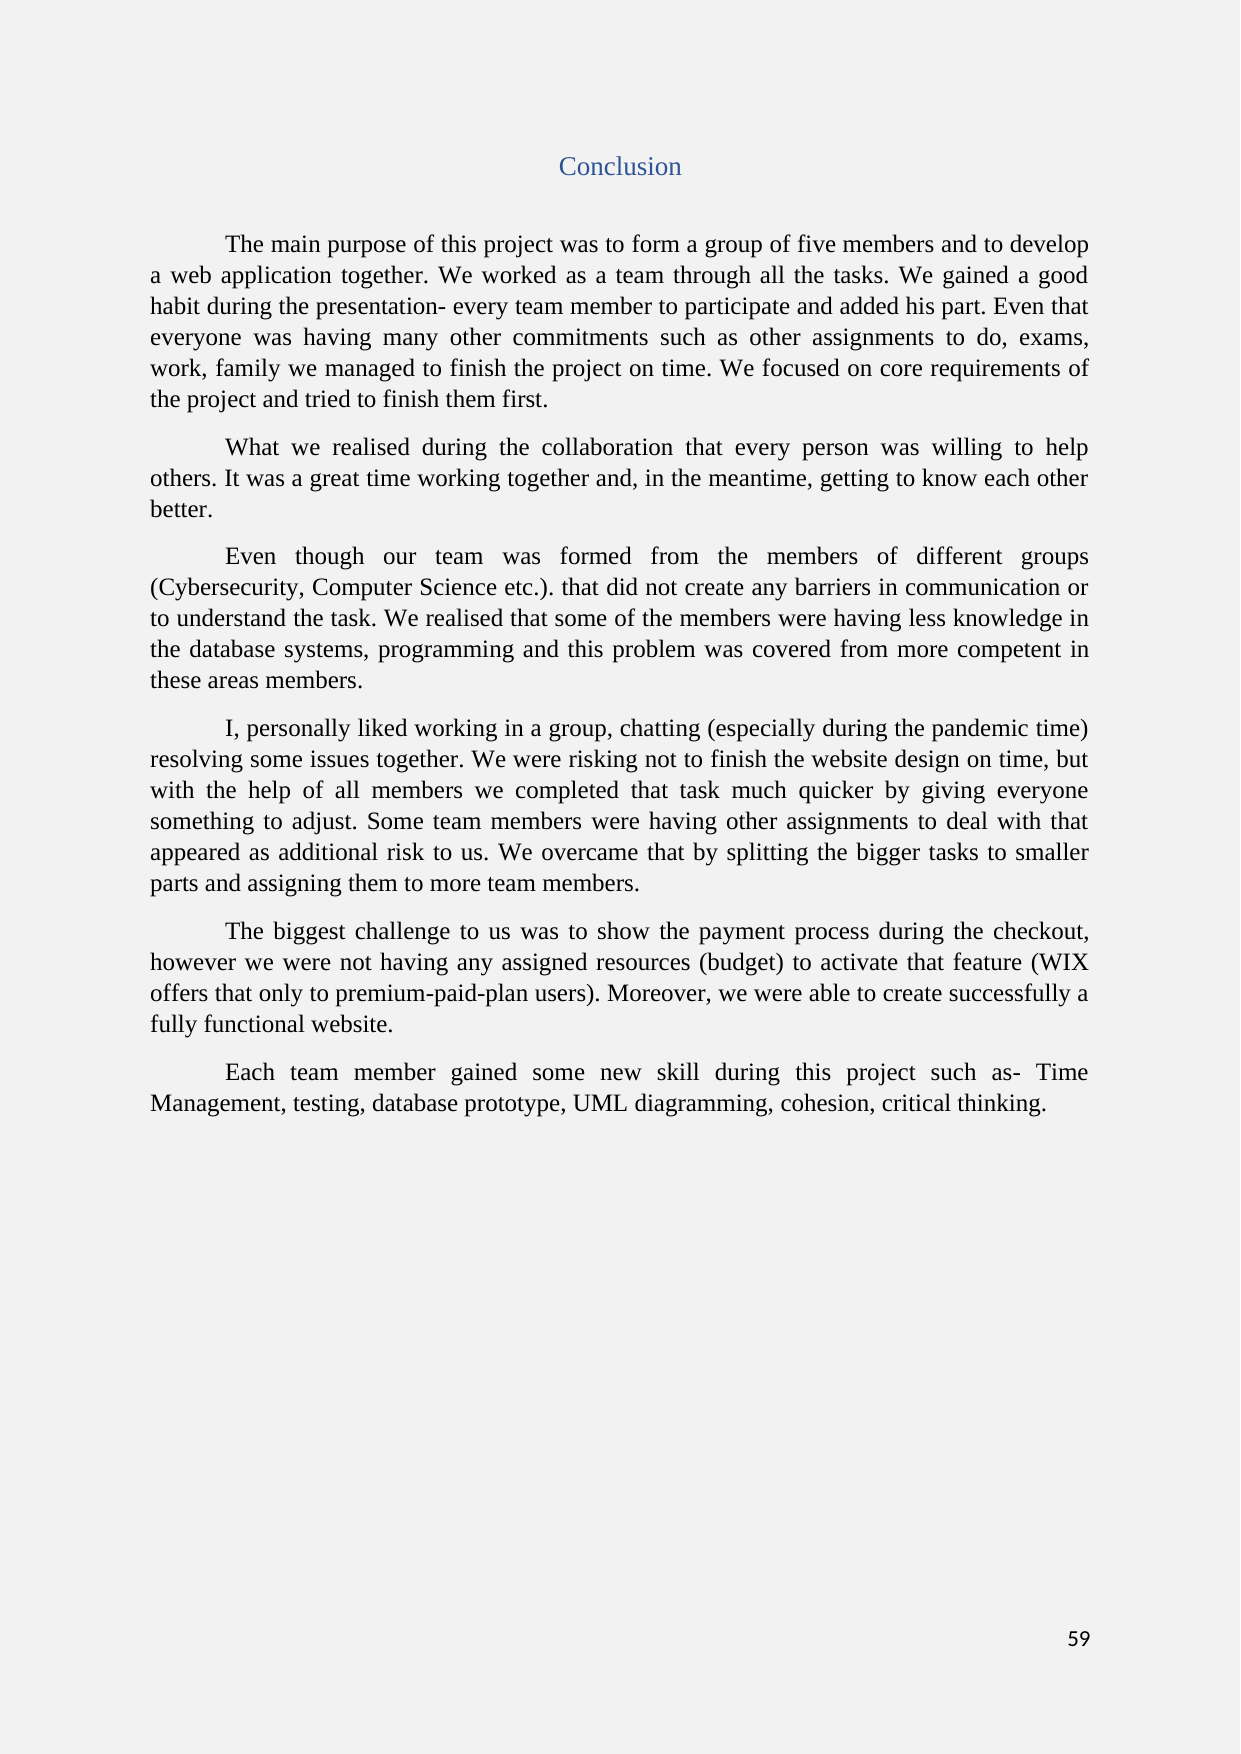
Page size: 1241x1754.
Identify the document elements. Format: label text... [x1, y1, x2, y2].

subtitle Conclusion [150, 150, 1090, 181]
text What we realised during the collaboration that every person was willing to help others. It was a great time working together and, in the meantime, getting to know each other better. [150, 432, 1090, 522]
text I, personally liked working in a group, chatting (especially during the pandemic time) resolving some issues together. We were risking not to finish the website design on time, but with the help of all members we completed that task much quicker by giving everyone something to adjust. Some team members were having other assignments to deal with that appeared as additional risk to us. We overcame that by splitting the bigger tasks to smaller parts and assigning them to more team members. [150, 713, 1090, 897]
text The biggest challenge to us was to show the payment process during the checkout, however we were not having any assigned resources (budget) to activate that feature (WIX offers that only to premium-paid-plan users). Moreover, we were able to create successfully a fully functional website. [150, 916, 1090, 1038]
text Even though our team was formed from the members of different groups (Cybersecurity, Computer Science etc.). that did not create any barriers in communication or to understand the task. We realised that some of the members were having less knowledge in the database systems, programming and this problem was covered from more competent in these areas members. [150, 541, 1090, 694]
text Each team member gained some new skill during this project such as- Time Management, testing, database prototype, UML diagramming, cohesion, critical thinking. [150, 1057, 1090, 1117]
text The main purpose of this project was to form a group of five members and to develop a web application together. We worked as a team through all the tasks. We gained a good habit during the presentation- every team member to participate and added his part. Even that everyone was having many other commitments such as other assignments to do, exams, work, family we managed to finish the project on time. We focused on core requirements of the project and tried to finish them first. [150, 229, 1090, 413]
